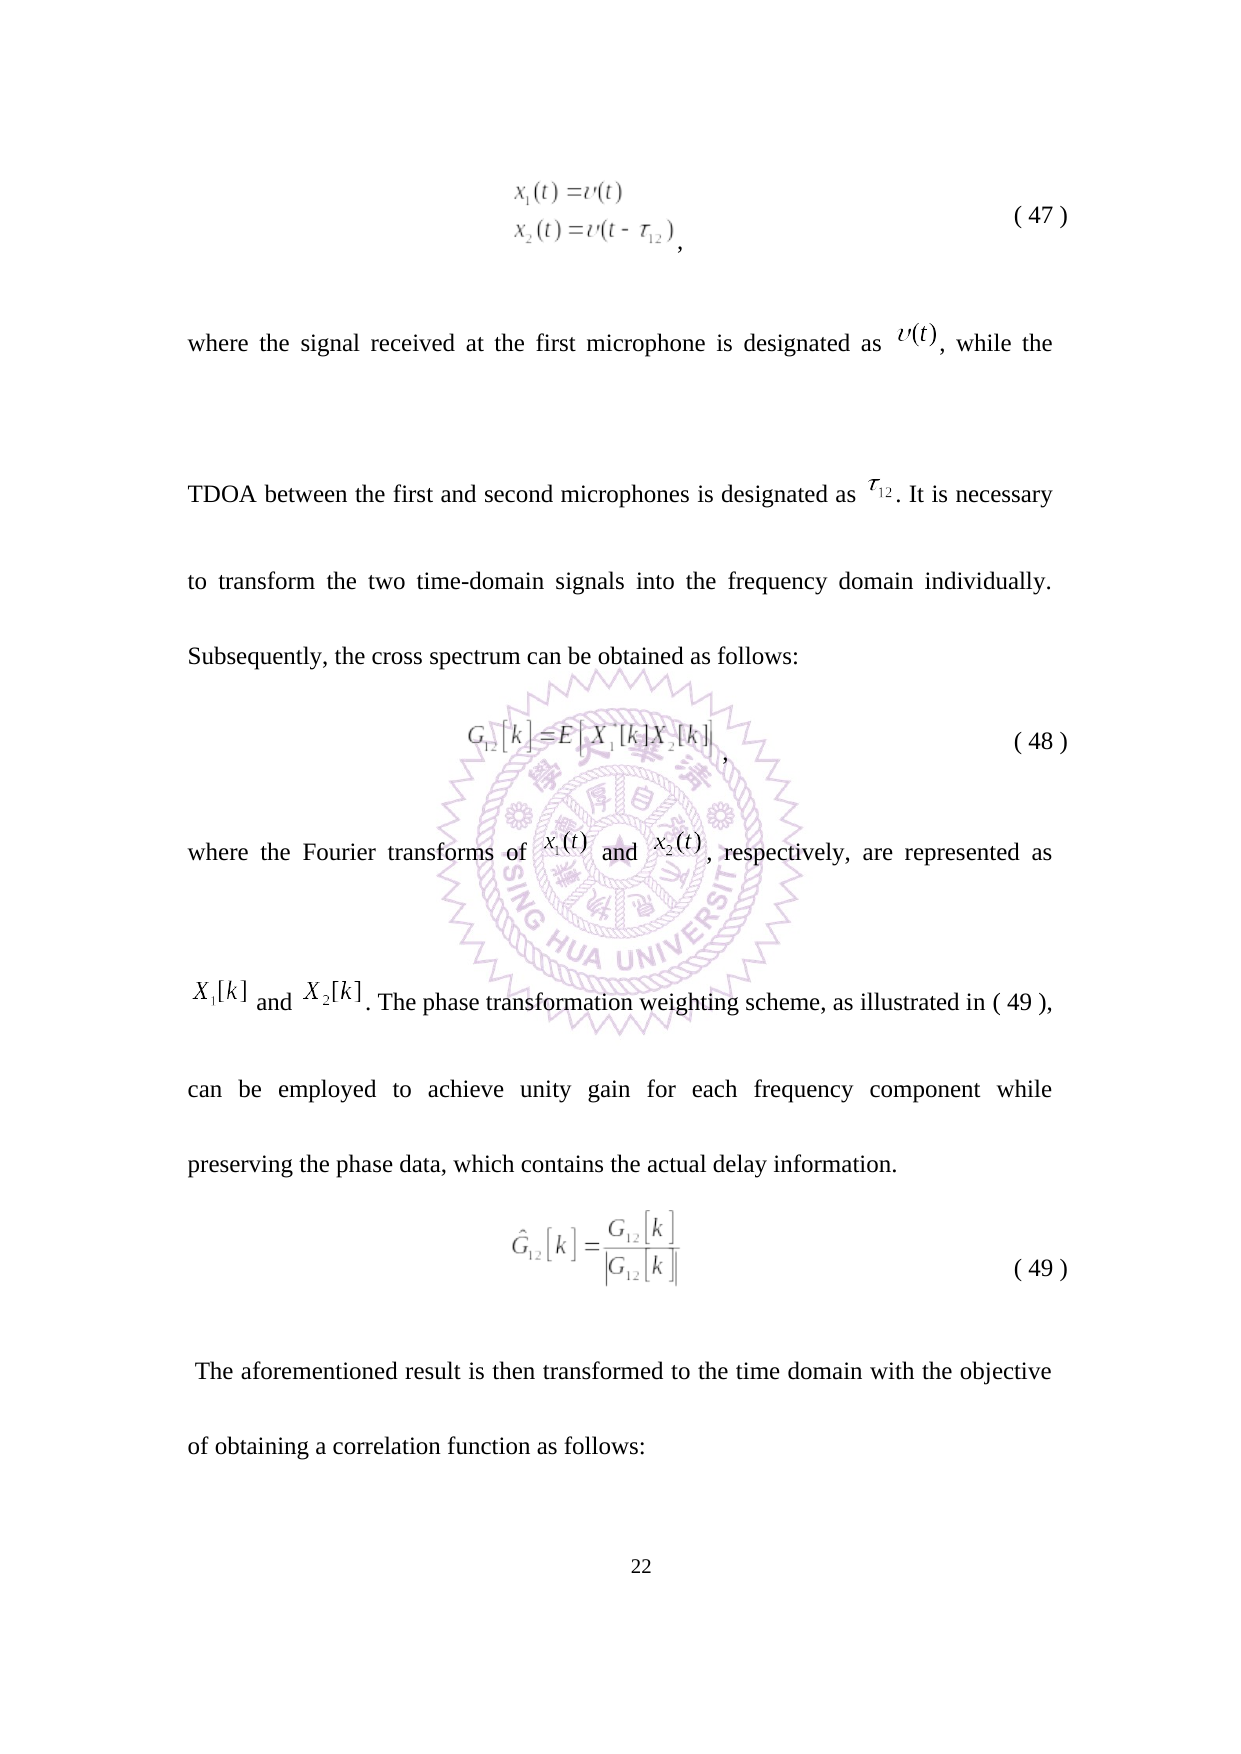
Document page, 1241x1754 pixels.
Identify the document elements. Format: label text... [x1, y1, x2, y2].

text The aforementioned result is then transformed to the time domain with the objective of obtaining a correlation function as follows: [187, 1352, 1053, 1464]
table_header [199, 1211, 994, 1352]
table_header ( 48 ) [994, 703, 1087, 807]
text where the signal received at the first microphone is designated as , while the TDOA between the first and second microphones is designated as . It is necessary to transform the two time-domain signals into the frequency domain individually. Subsequently, the cross spectrum can be obtained as follows: [187, 299, 1053, 674]
table_header , [199, 703, 994, 807]
picture [423, 674, 817, 703]
table_header ( 49 ) [994, 1211, 1087, 1352]
table_header ( 47 ) [994, 159, 1087, 299]
text where the Fourier transforms of and , respectively, are represented as and . The phase transformation weighting scheme, as illustrated in ( 49 ), can be employed to achieve unity gain for each frequency component while preserving the phase data, which contains the actual delay information. [187, 807, 1053, 1182]
table_header , [199, 159, 994, 299]
